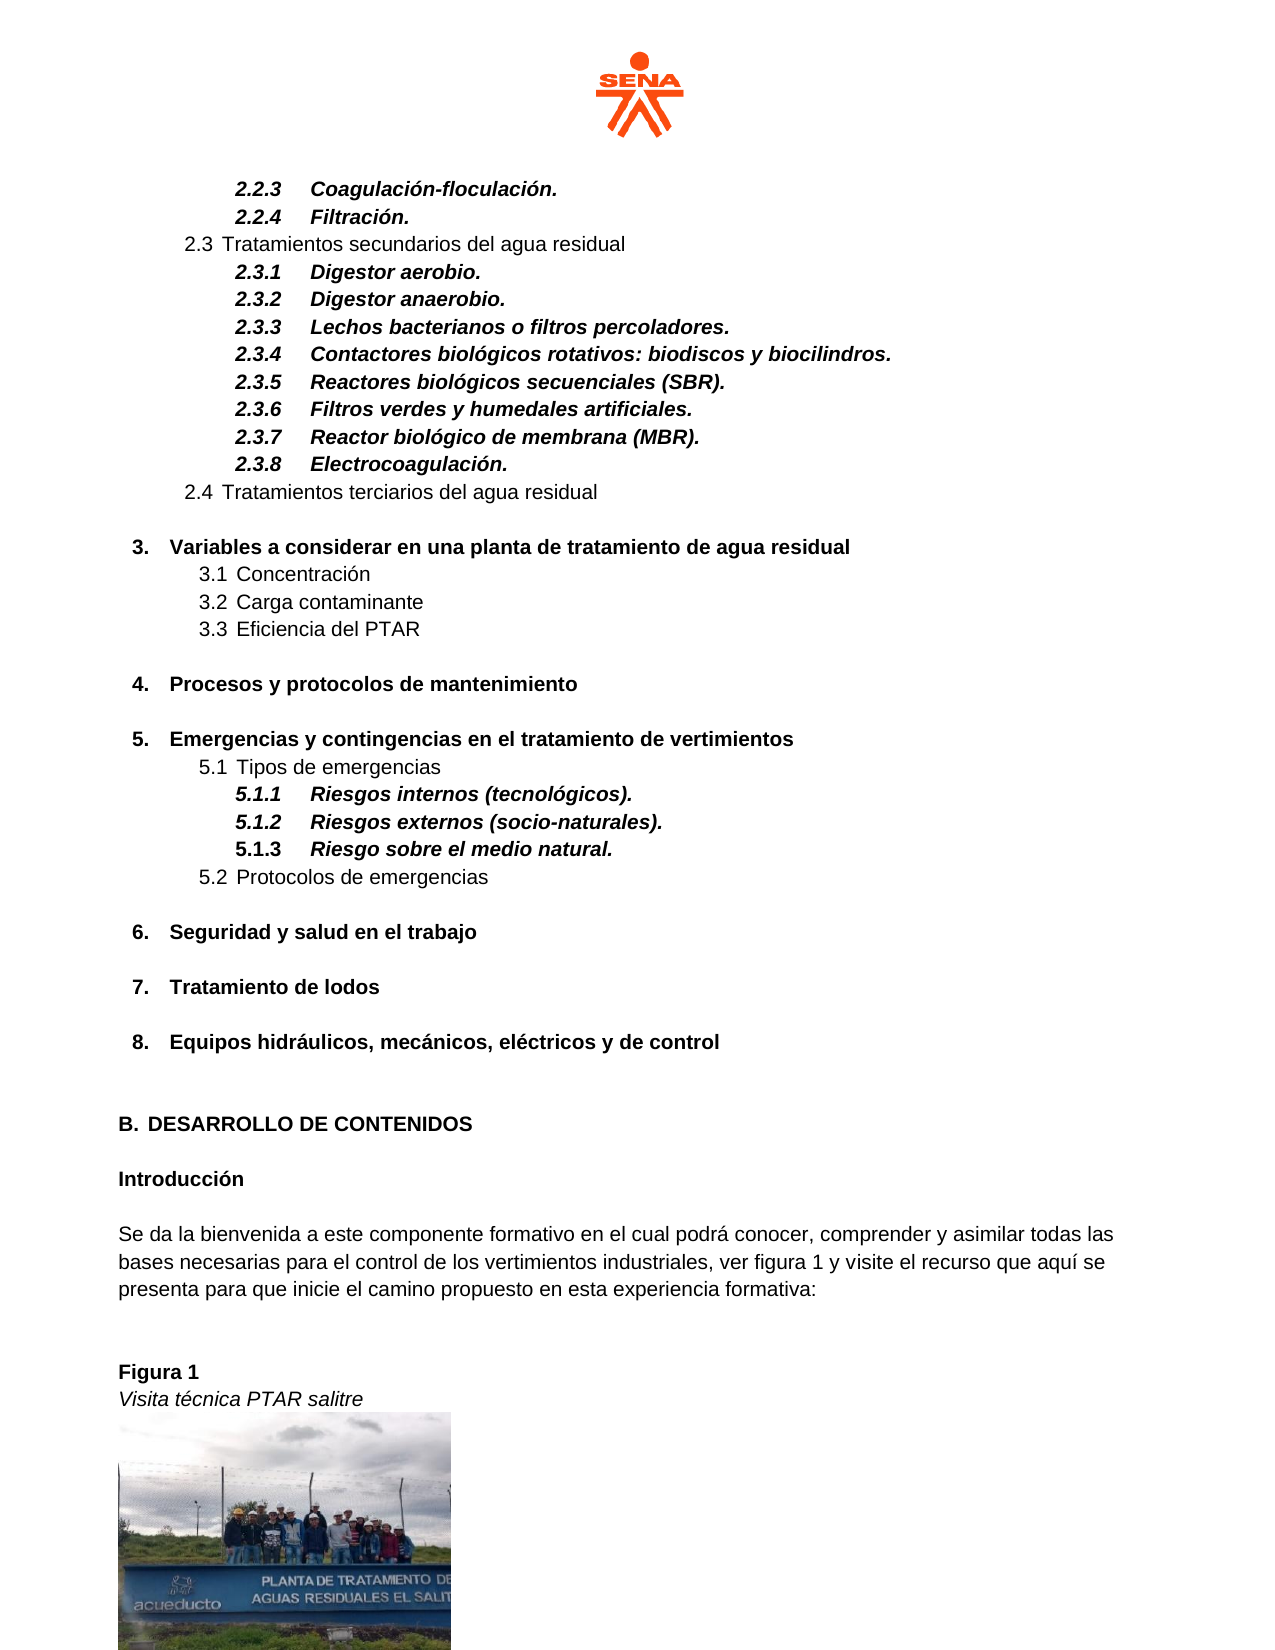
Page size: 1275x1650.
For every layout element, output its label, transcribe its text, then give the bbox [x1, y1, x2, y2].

list Digestor anaerobio. [235, 287, 1157, 311]
list Digestor aerobio. [235, 260, 1157, 284]
text Figura 1 [118, 1360, 1157, 1384]
picture [118, 1412, 451, 1650]
list Carga contaminante [199, 590, 1157, 614]
list Protocolos de emergencias [199, 865, 1157, 889]
list Emergencias y contingencias en el tratamiento de vertimientos [132, 727, 1157, 751]
text Introducción [118, 1167, 1157, 1191]
list Eficiencia del PTAR [199, 617, 1157, 641]
picture [585, 48, 690, 142]
list Reactor biológico de membrana (MBR). [235, 425, 1157, 449]
list Concentración [199, 562, 1157, 586]
list Equipos hidráulicos, mecánicos, eléctricos y de control [132, 1030, 1157, 1054]
list Riesgos internos (tecnológicos). [235, 782, 1157, 806]
list Electrocoagulación. [235, 452, 1157, 476]
list DESARROLLO DE CONTENIDOS [118, 1112, 1157, 1136]
list Filtros verdes y humedales artificiales. [235, 397, 1157, 421]
list Lechos bacterianos o filtros percoladores. [235, 315, 1157, 339]
list Coagulación-floculación. [235, 177, 1157, 201]
list Tipos de emergencias [199, 755, 1157, 779]
list Tratamientos secundarios del agua residual [184, 232, 1157, 256]
list Reactores biológicos secuenciales (SBR). [235, 370, 1157, 394]
list Variables a considerar en una planta de tratamiento de agua residual [132, 535, 1157, 559]
list Tratamientos terciarios del agua residual [184, 480, 1157, 504]
list Filtración. [235, 205, 1157, 229]
list Seguridad y salud en el trabajo [132, 920, 1157, 944]
list Riesgos externos (socio-naturales). [235, 810, 1157, 834]
text Visita técnica PTAR salitre [118, 1387, 1157, 1411]
list Tratamiento de lodos [132, 975, 1157, 999]
text Se da la bienvenida a este componente formativo en el cual podrá conocer, comprender y asimilar todas las bases necesarias para el control de los vertimientos industriales, ver figura 1 y visite el recurso que aquí se presenta para que inicie el camino propuesto en esta experiencia formativa: [118, 1222, 1157, 1301]
list Procesos y protocolos de mantenimiento [132, 672, 1157, 696]
list Contactores biológicos rotativos: biodiscos y biocilindros. [235, 342, 1157, 366]
list Riesgo sobre el medio natural. [235, 837, 1157, 861]
